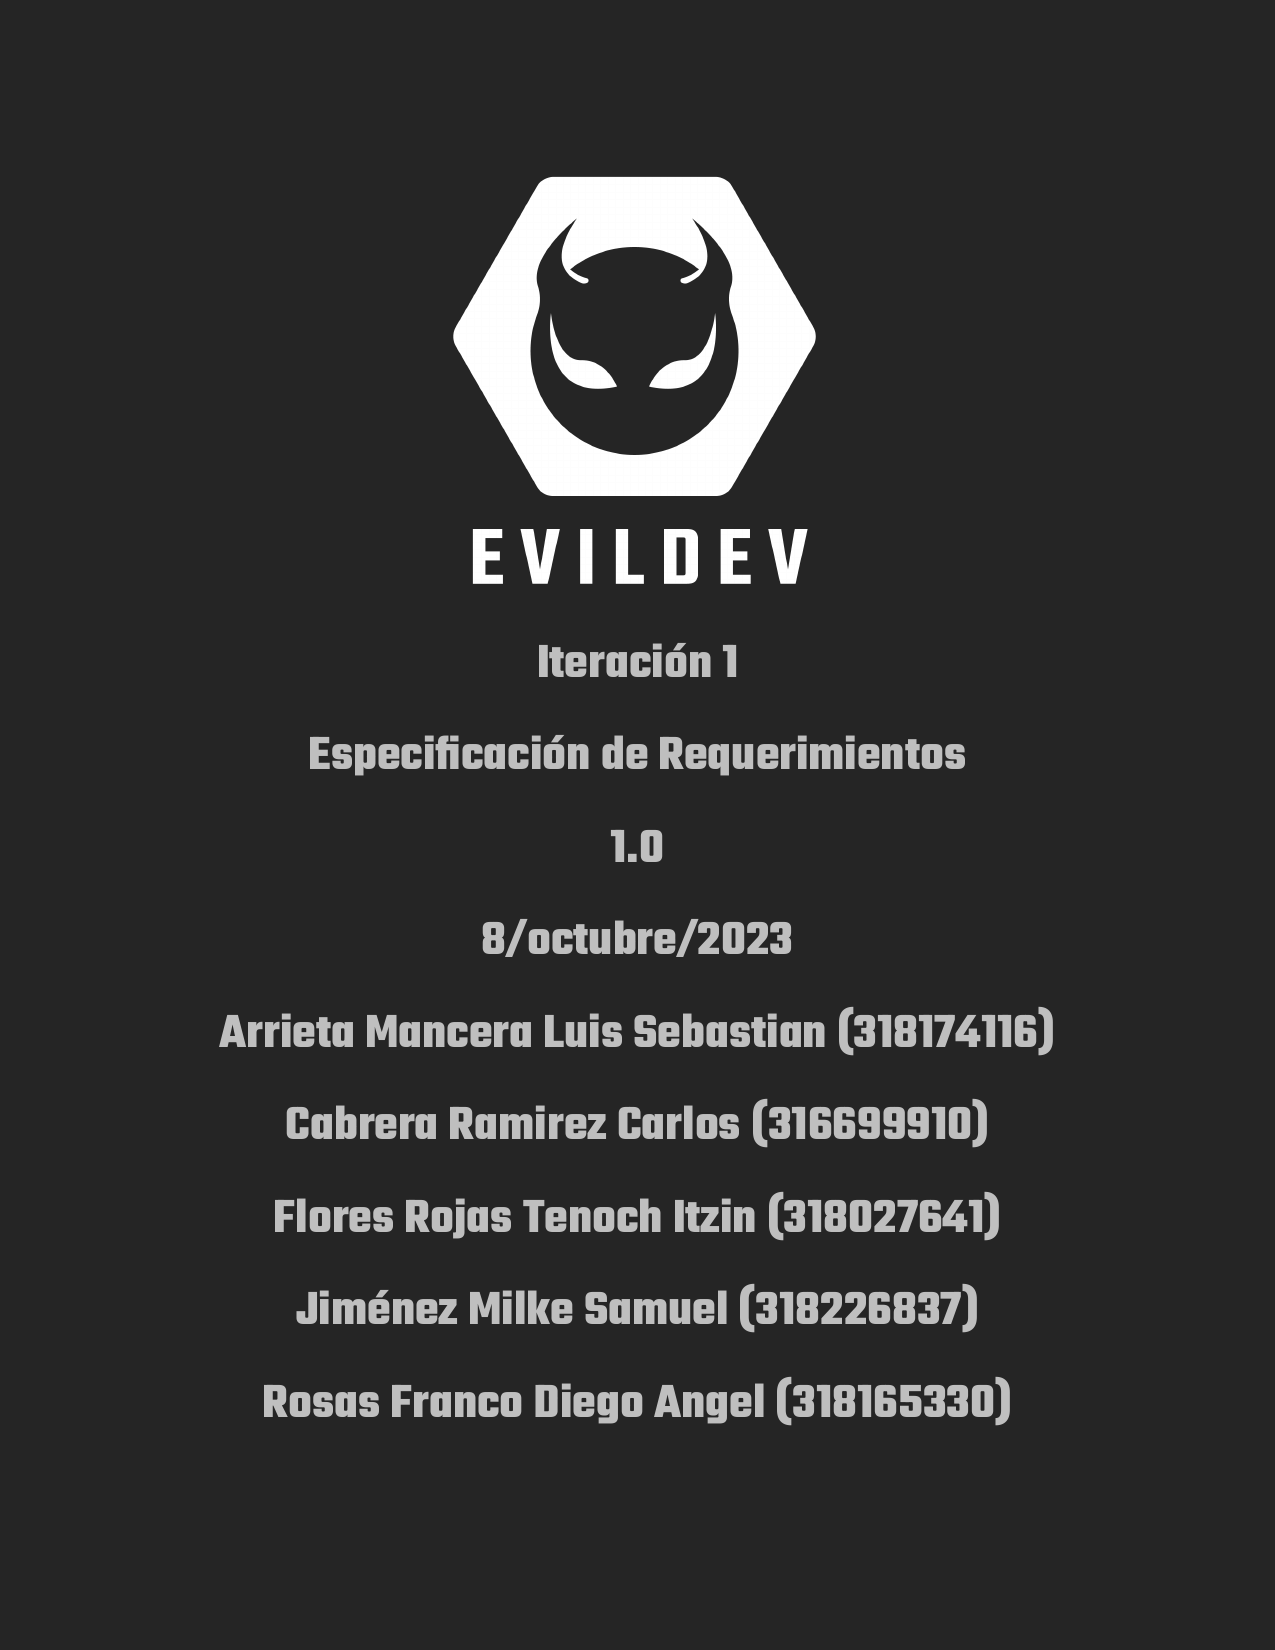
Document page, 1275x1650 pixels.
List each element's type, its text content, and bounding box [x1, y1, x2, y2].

subtitle Rosas Franco Diego Angel (318165330) [150, 1369, 1125, 1441]
subtitle Arrieta Mancera Luis Sebastian (318174116) [150, 999, 1125, 1071]
subtitle Jiménez Milke Samuel (318226837) [150, 1277, 1125, 1348]
subtitle Cabrera Ramirez Carlos (316699910) [150, 1092, 1125, 1163]
subtitle 8/octubre/2023 [150, 907, 1125, 978]
subtitle 1.0 [150, 814, 1125, 886]
subtitle Especificación de Requerimientos [150, 722, 1125, 793]
picture [422, 170, 853, 602]
subtitle Iteración 1 [150, 629, 1125, 701]
subtitle Flores Rojas Tenoch Itzin (318027641) [150, 1184, 1125, 1256]
